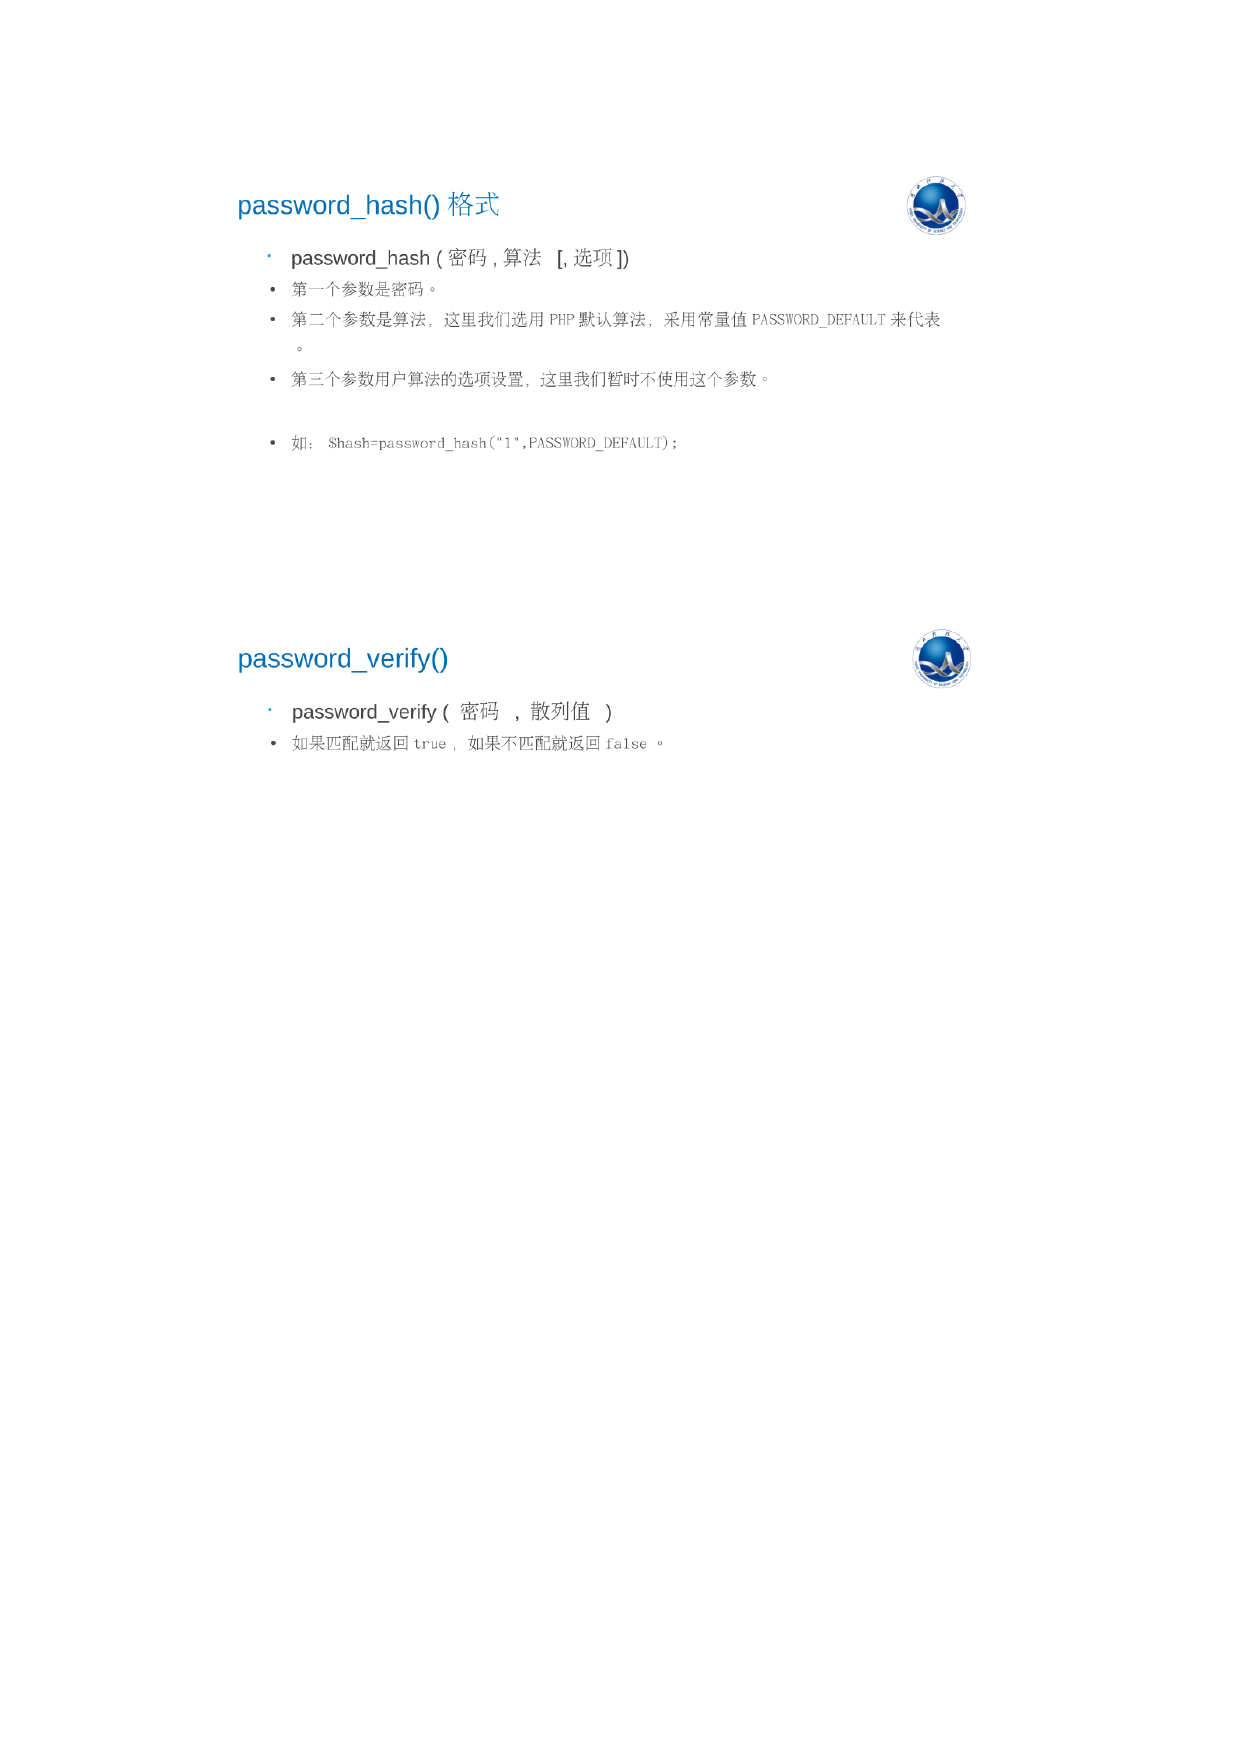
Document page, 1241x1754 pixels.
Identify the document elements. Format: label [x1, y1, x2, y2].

picture [187, 165, 983, 614]
picture [187, 619, 989, 1070]
